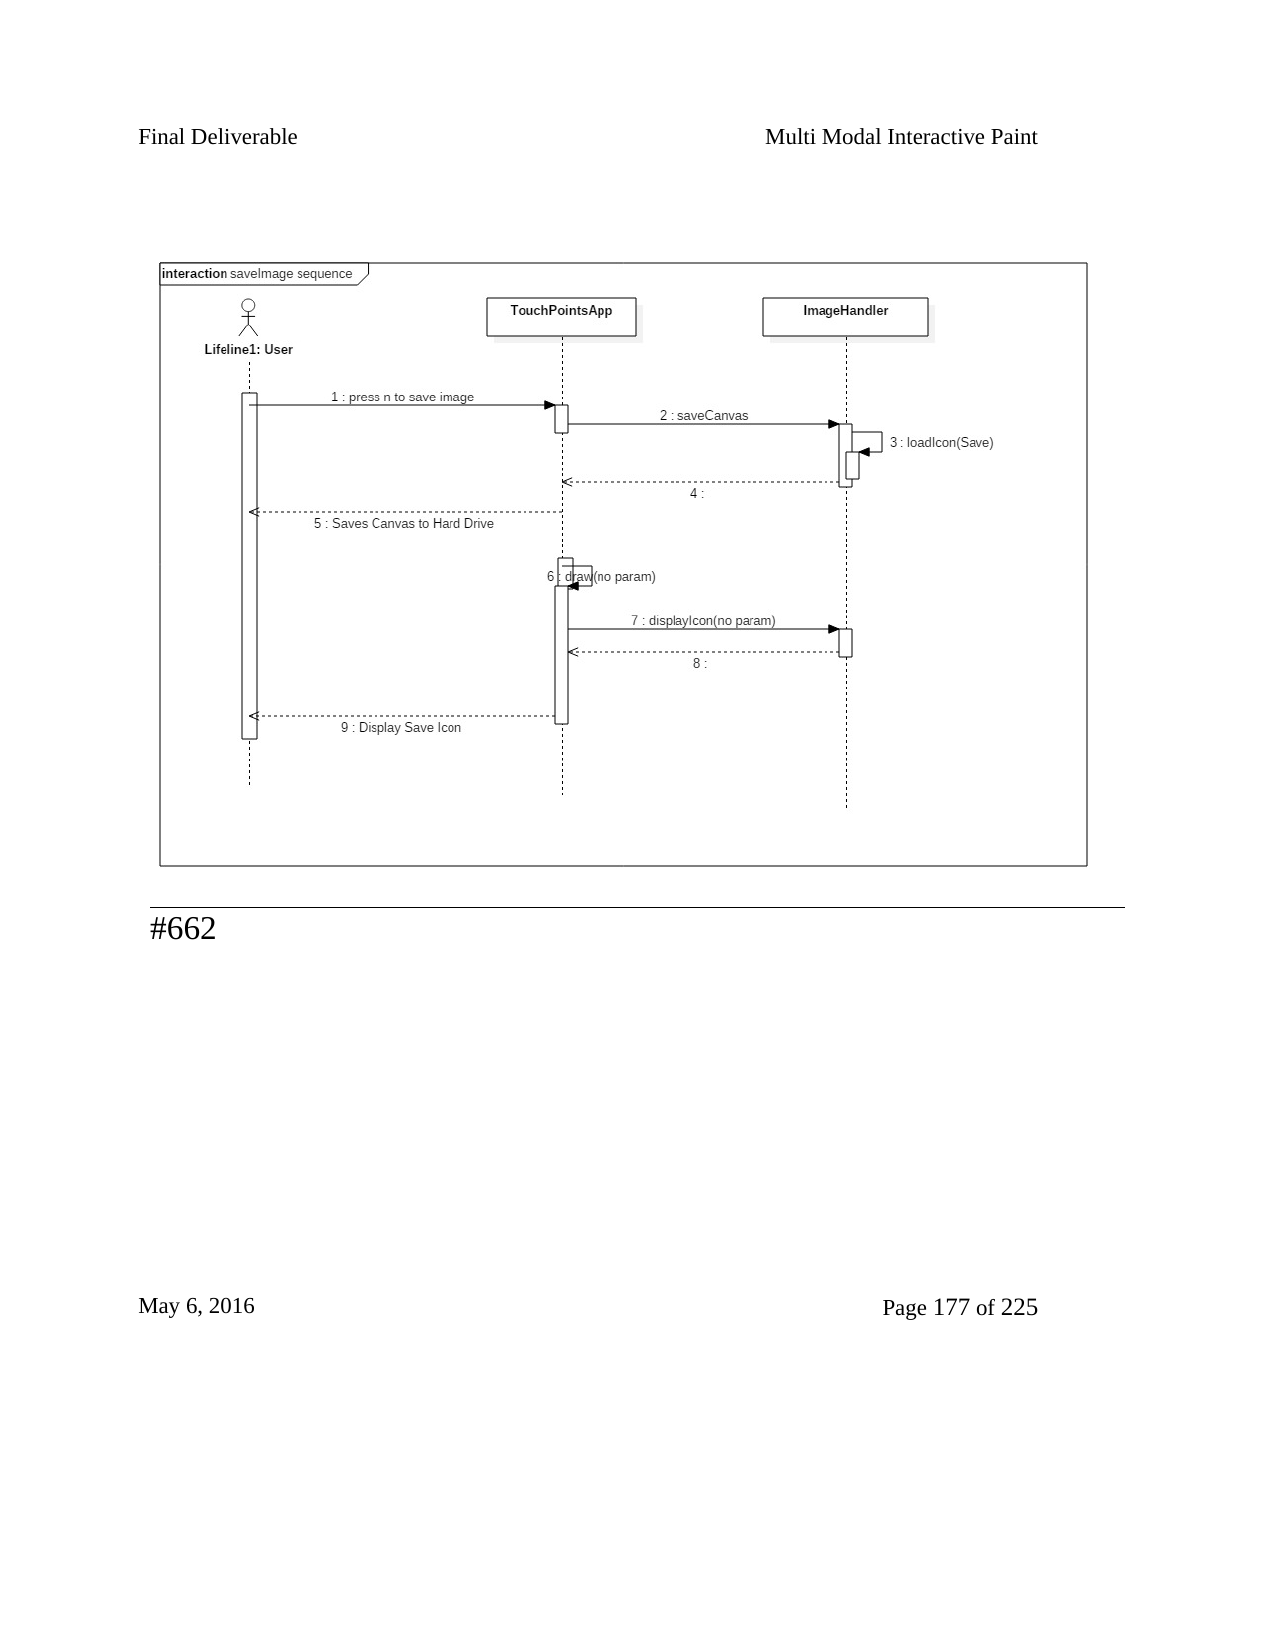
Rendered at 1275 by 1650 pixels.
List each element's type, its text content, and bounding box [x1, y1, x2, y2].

text #662 [150, 908, 1125, 947]
picture [150, 253, 1125, 905]
